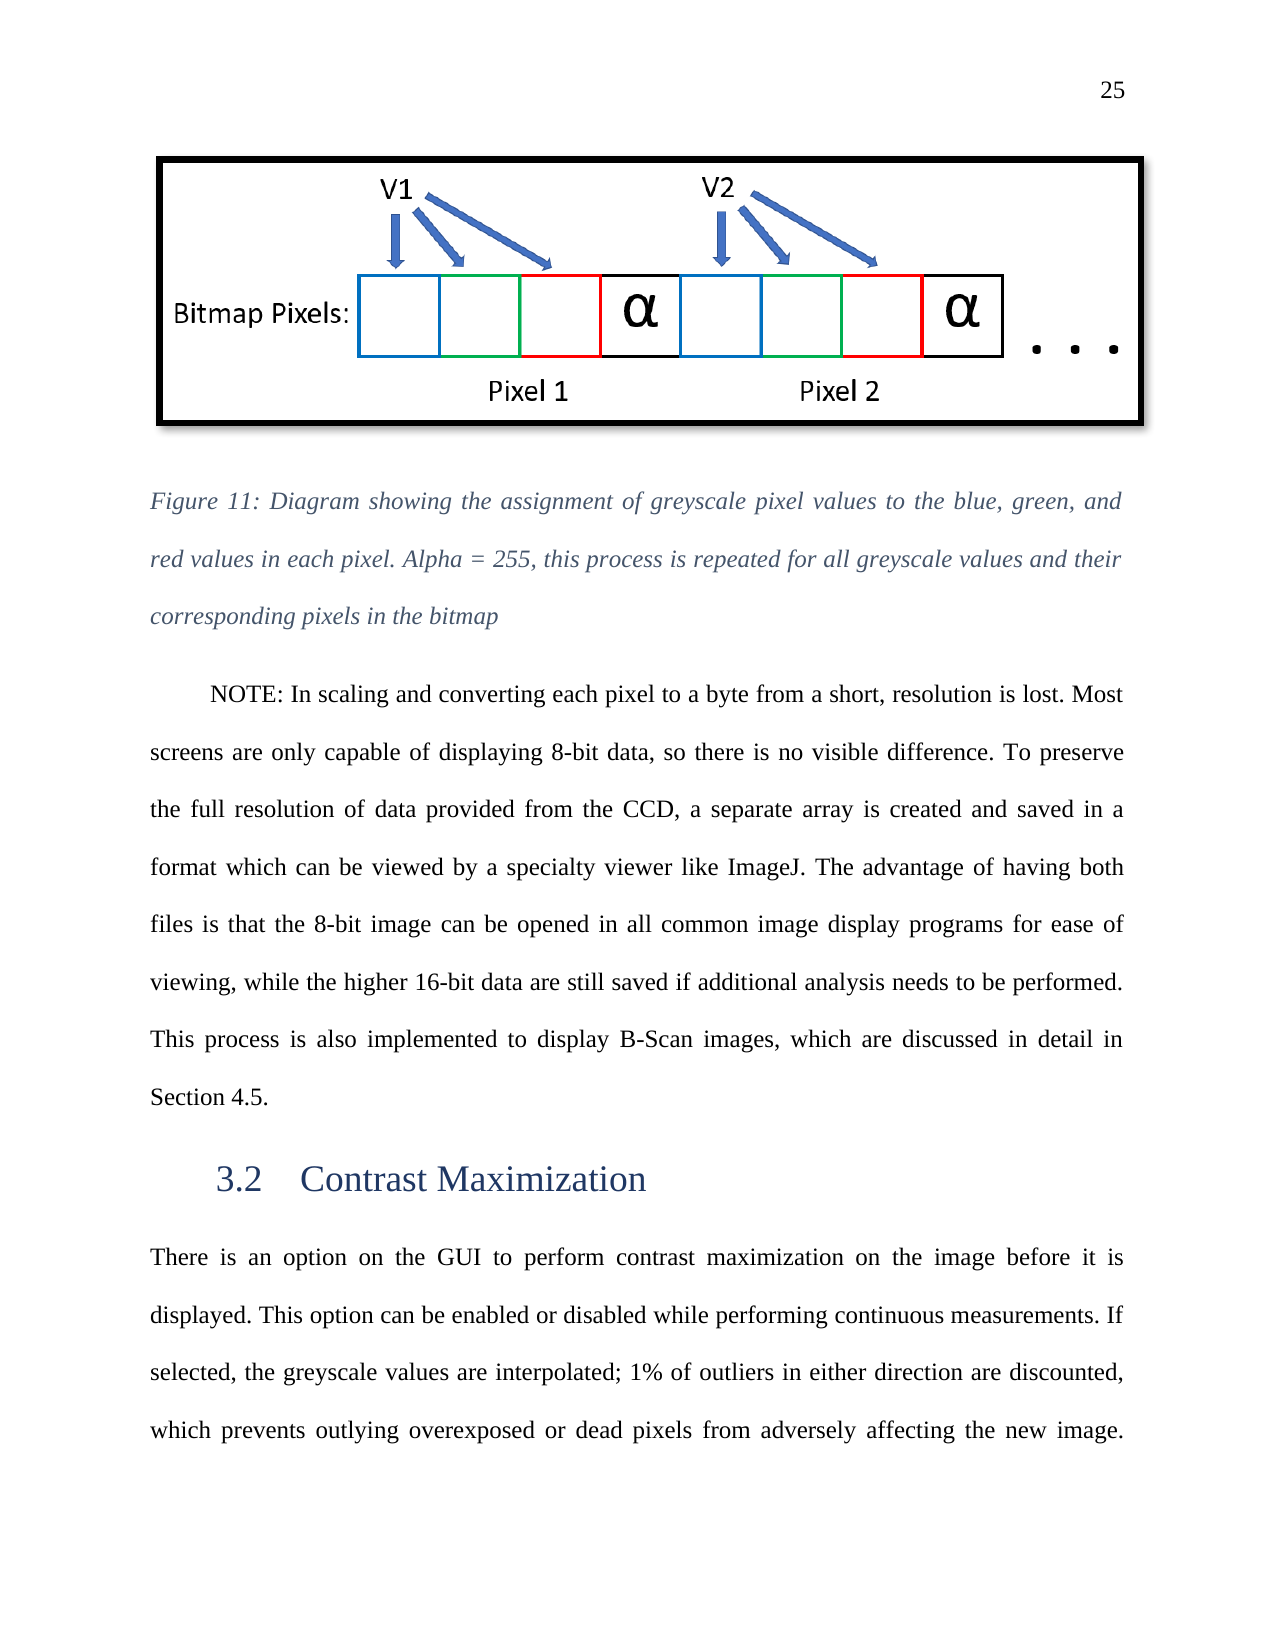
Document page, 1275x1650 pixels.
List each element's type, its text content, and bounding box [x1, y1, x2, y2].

text NOTE: In scaling and converting each pixel to a byte from a short, resolution is lost. Most screens are only capable of displaying 8-bit data, so there is no visible difference. To preserve the full resolution of data provided from the CCD, a separate array is created and saved in a format which can be viewed by a specialty viewer like ImageJ. The advantage of having both files is that the 8-bit image can be opened in all common image display programs for ease of viewing, while the higher 16-bit data are still saved if additional analysis needs to be performed. This process is also implemented to display B-Scan images, which are discussed in detail in Section 4.5. [150, 679, 1125, 1111]
subtitle Contrast Maximization [262, 1156, 1125, 1199]
text Figure 11: Diagram showing the assignment of greyscale pixel values to the blue, green, and red values in each pixel. Alpha = 255, this process is repeated for all greyscale values and their corresponding pixels in the bitmap [150, 486, 1125, 630]
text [150, 1242, 1125, 1444]
picture [163, 163, 1138, 420]
